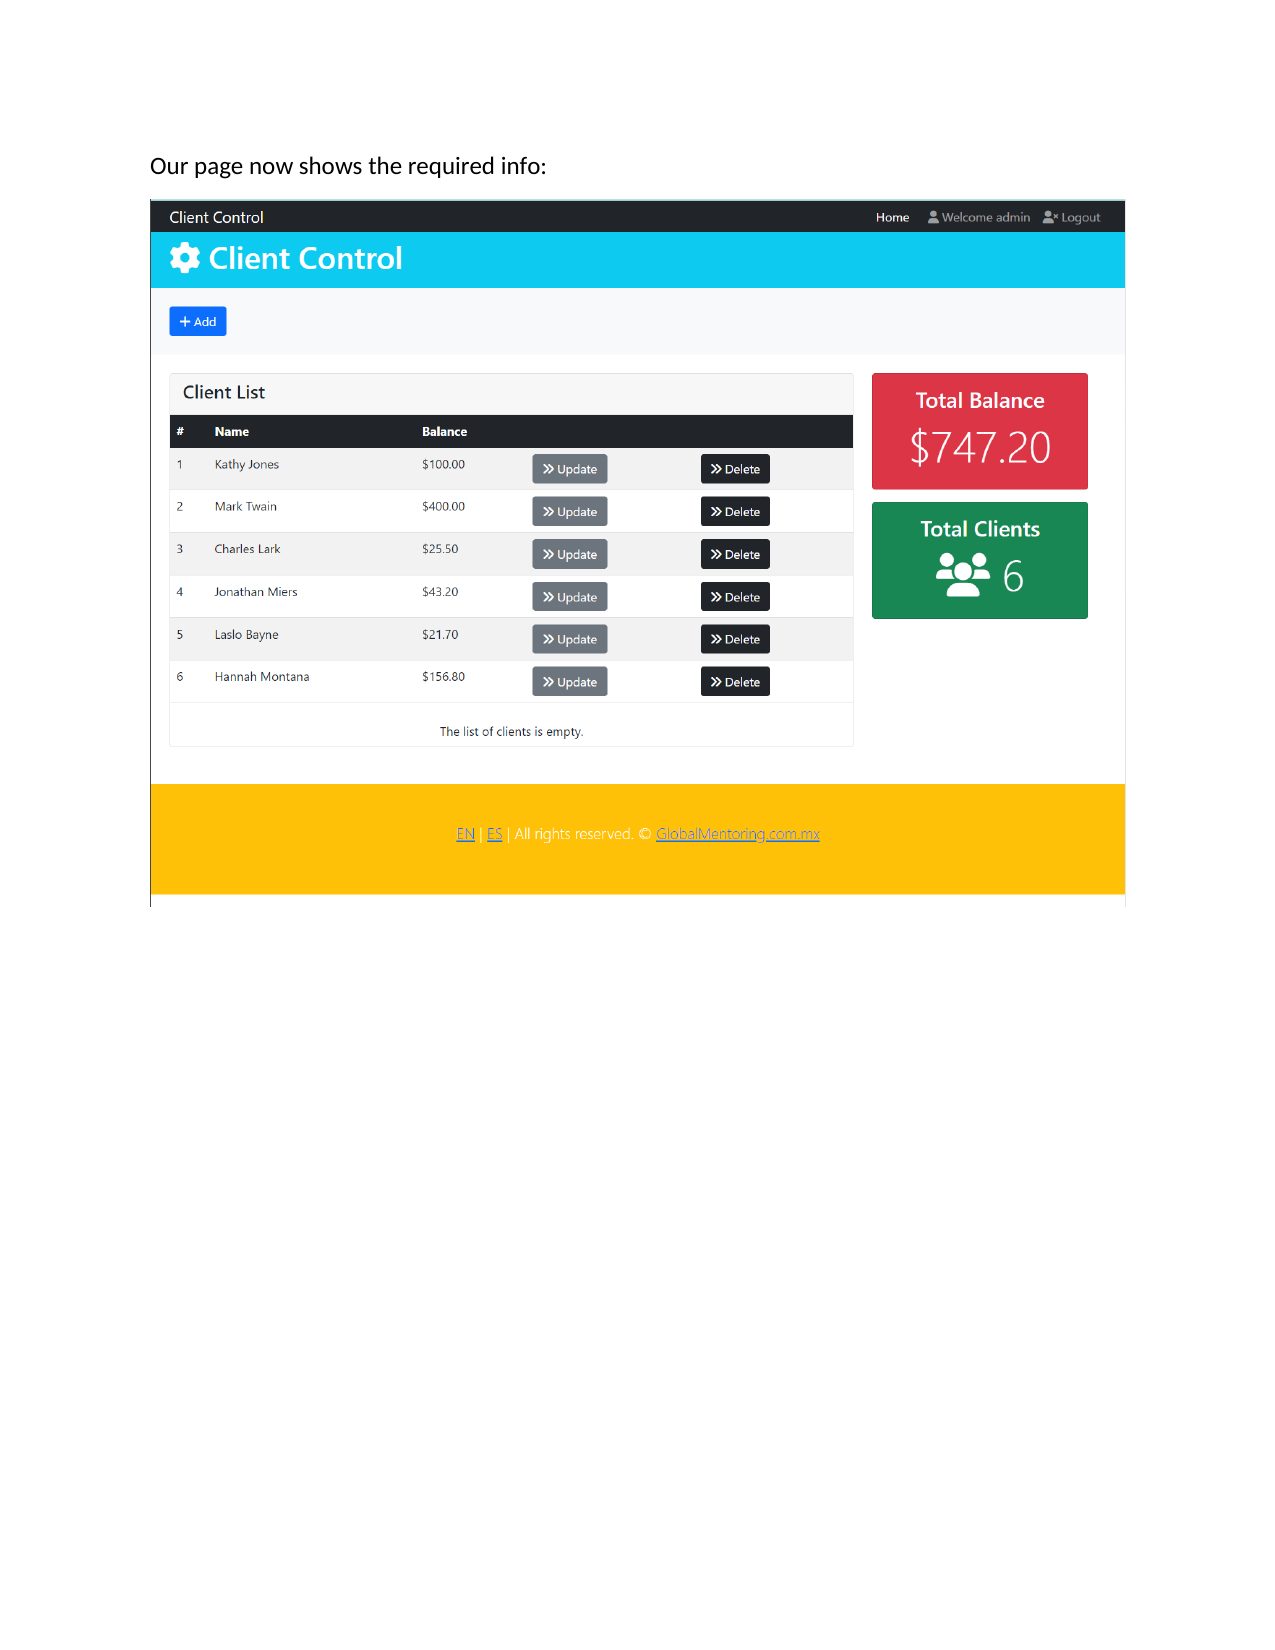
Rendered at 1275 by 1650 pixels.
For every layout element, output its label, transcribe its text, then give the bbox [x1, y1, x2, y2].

text Our page now shows the required info: [150, 150, 1125, 181]
picture [150, 199, 1125, 907]
